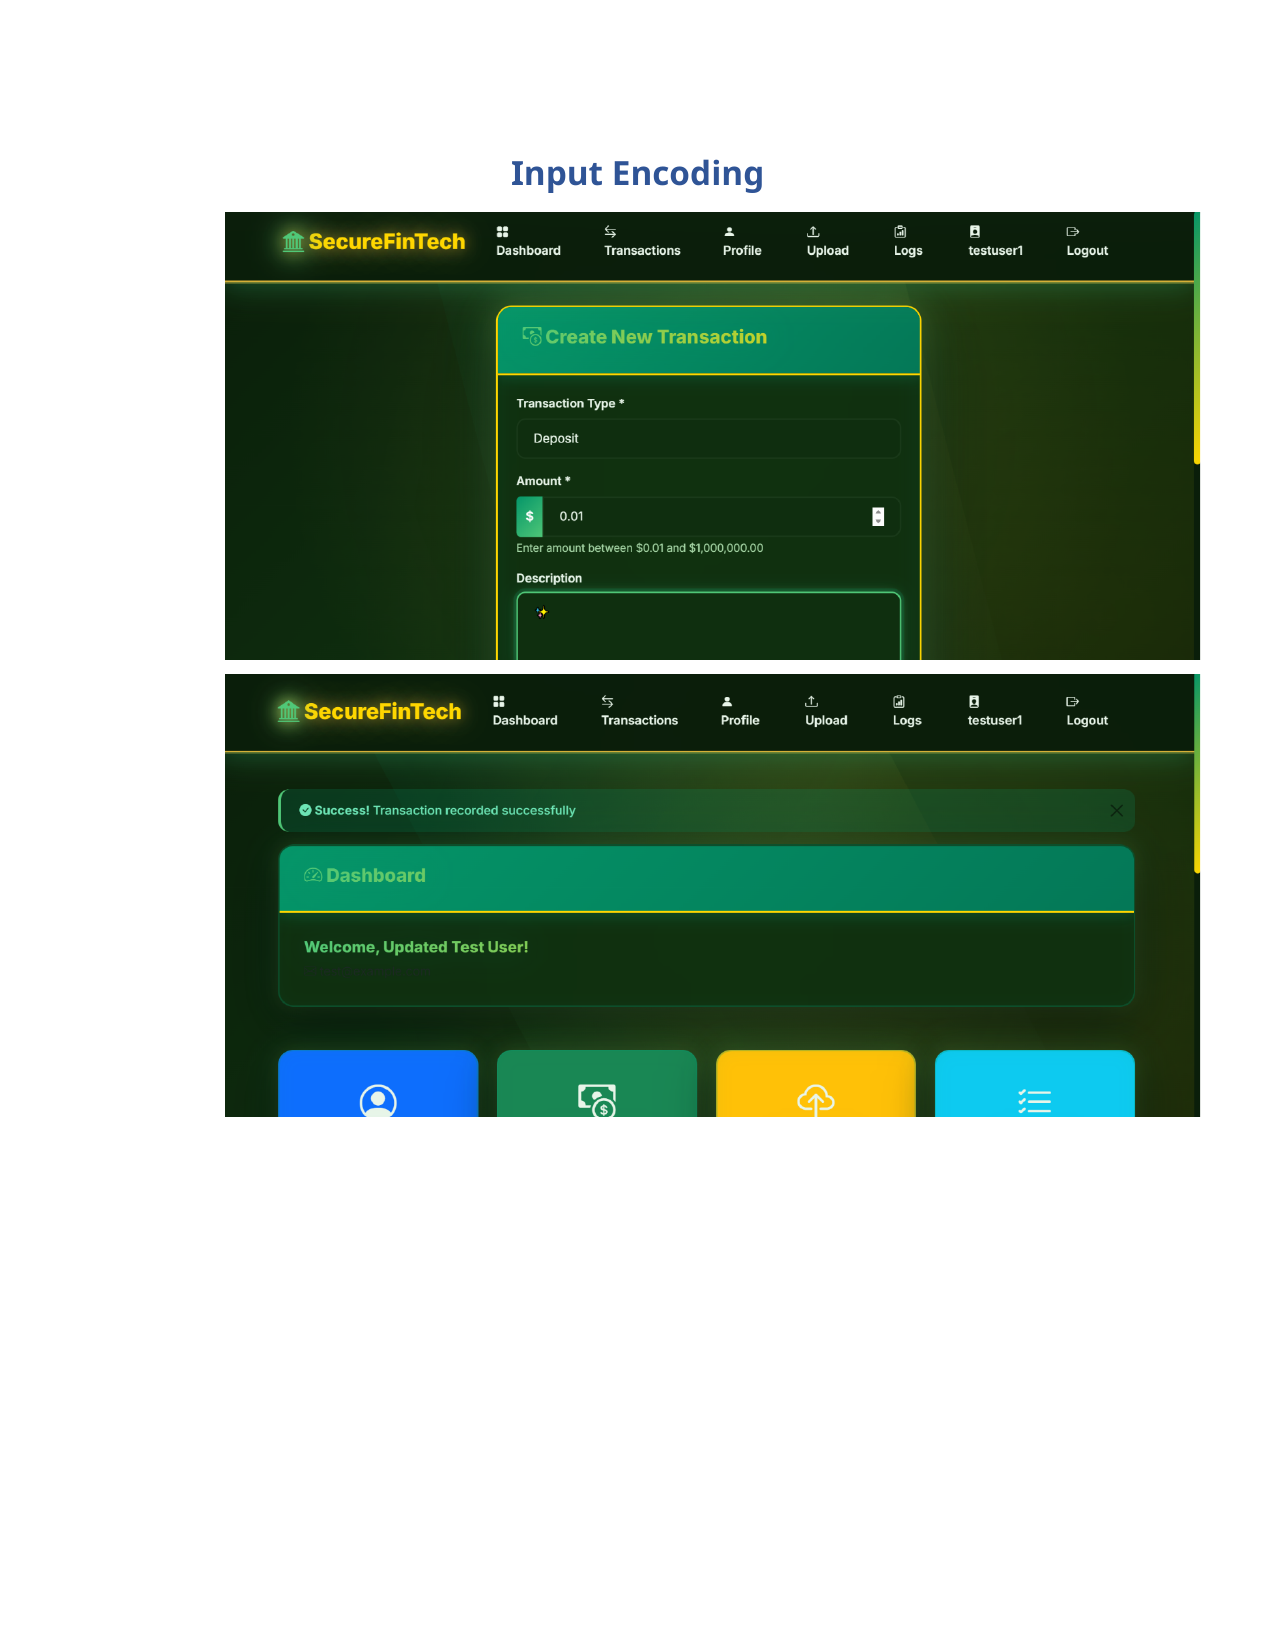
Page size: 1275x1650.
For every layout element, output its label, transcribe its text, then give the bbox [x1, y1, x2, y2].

picture [225, 674, 1200, 1117]
subtitle Input Encoding [150, 150, 1125, 195]
picture [225, 212, 1200, 660]
